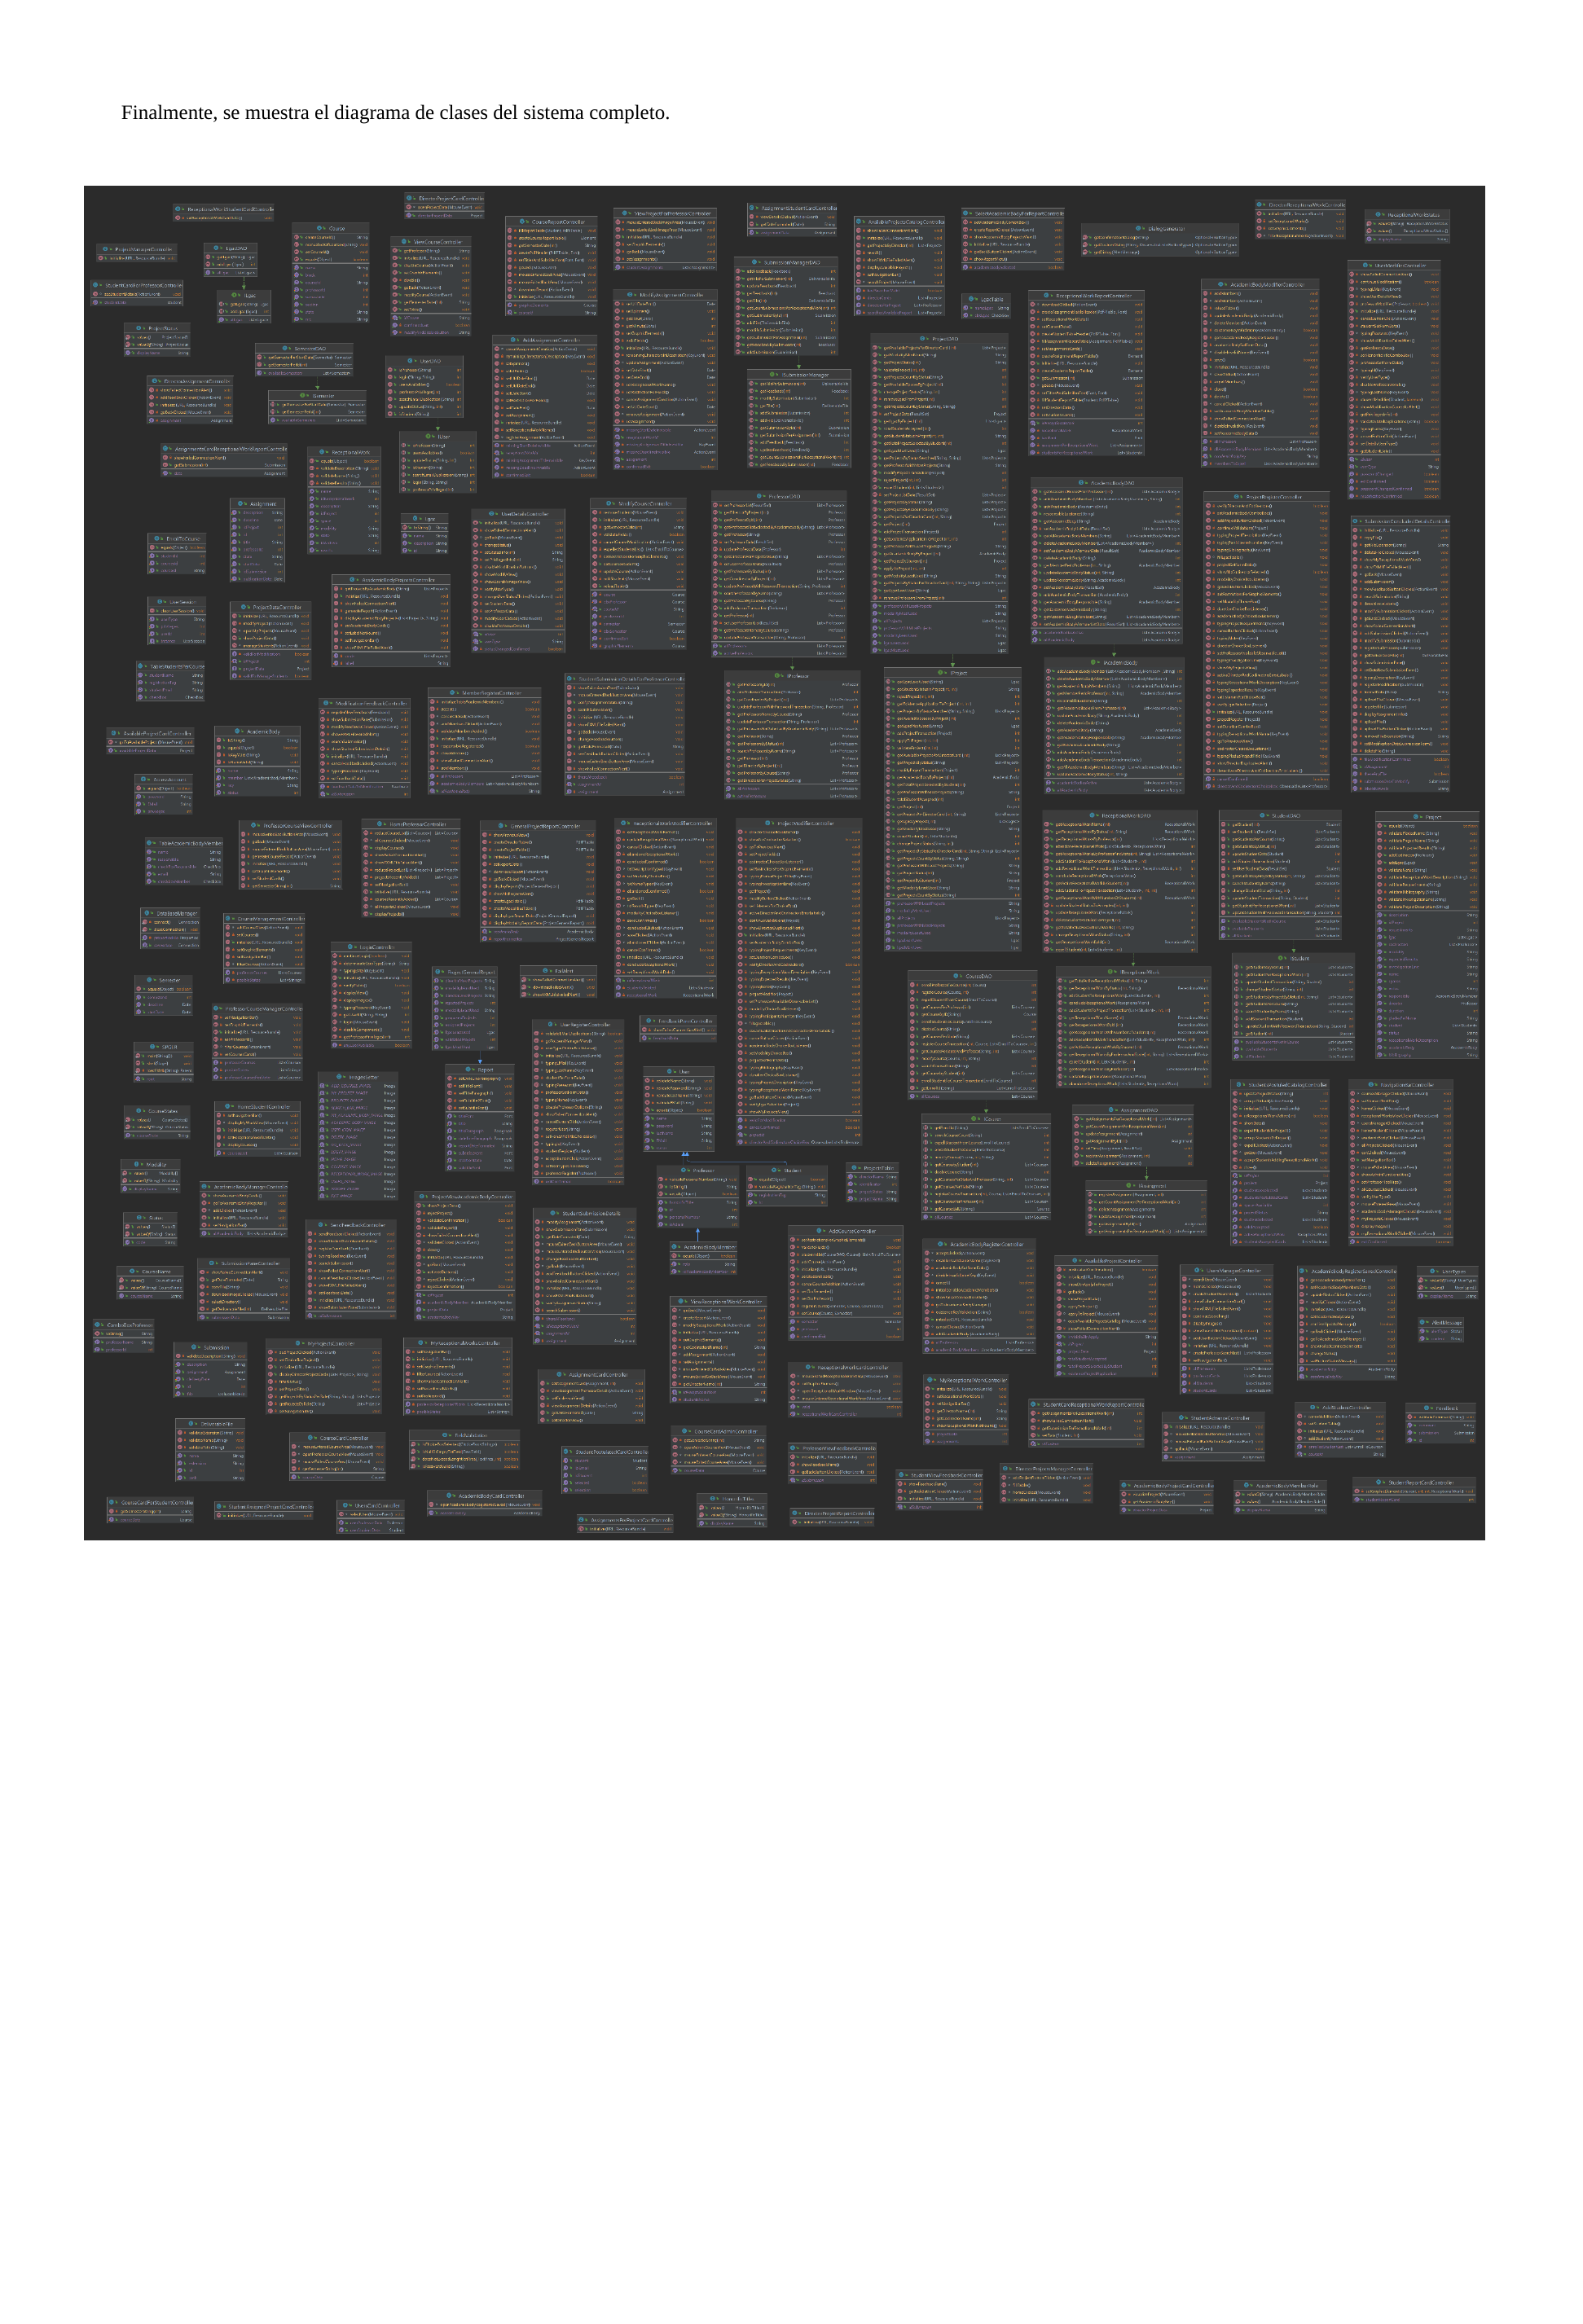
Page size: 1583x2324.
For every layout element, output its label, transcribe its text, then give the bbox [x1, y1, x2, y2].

picture [84, 186, 1485, 1540]
text Finalmente, se muestra el diagrama de clases del sistema completo. [61, 100, 1522, 123]
